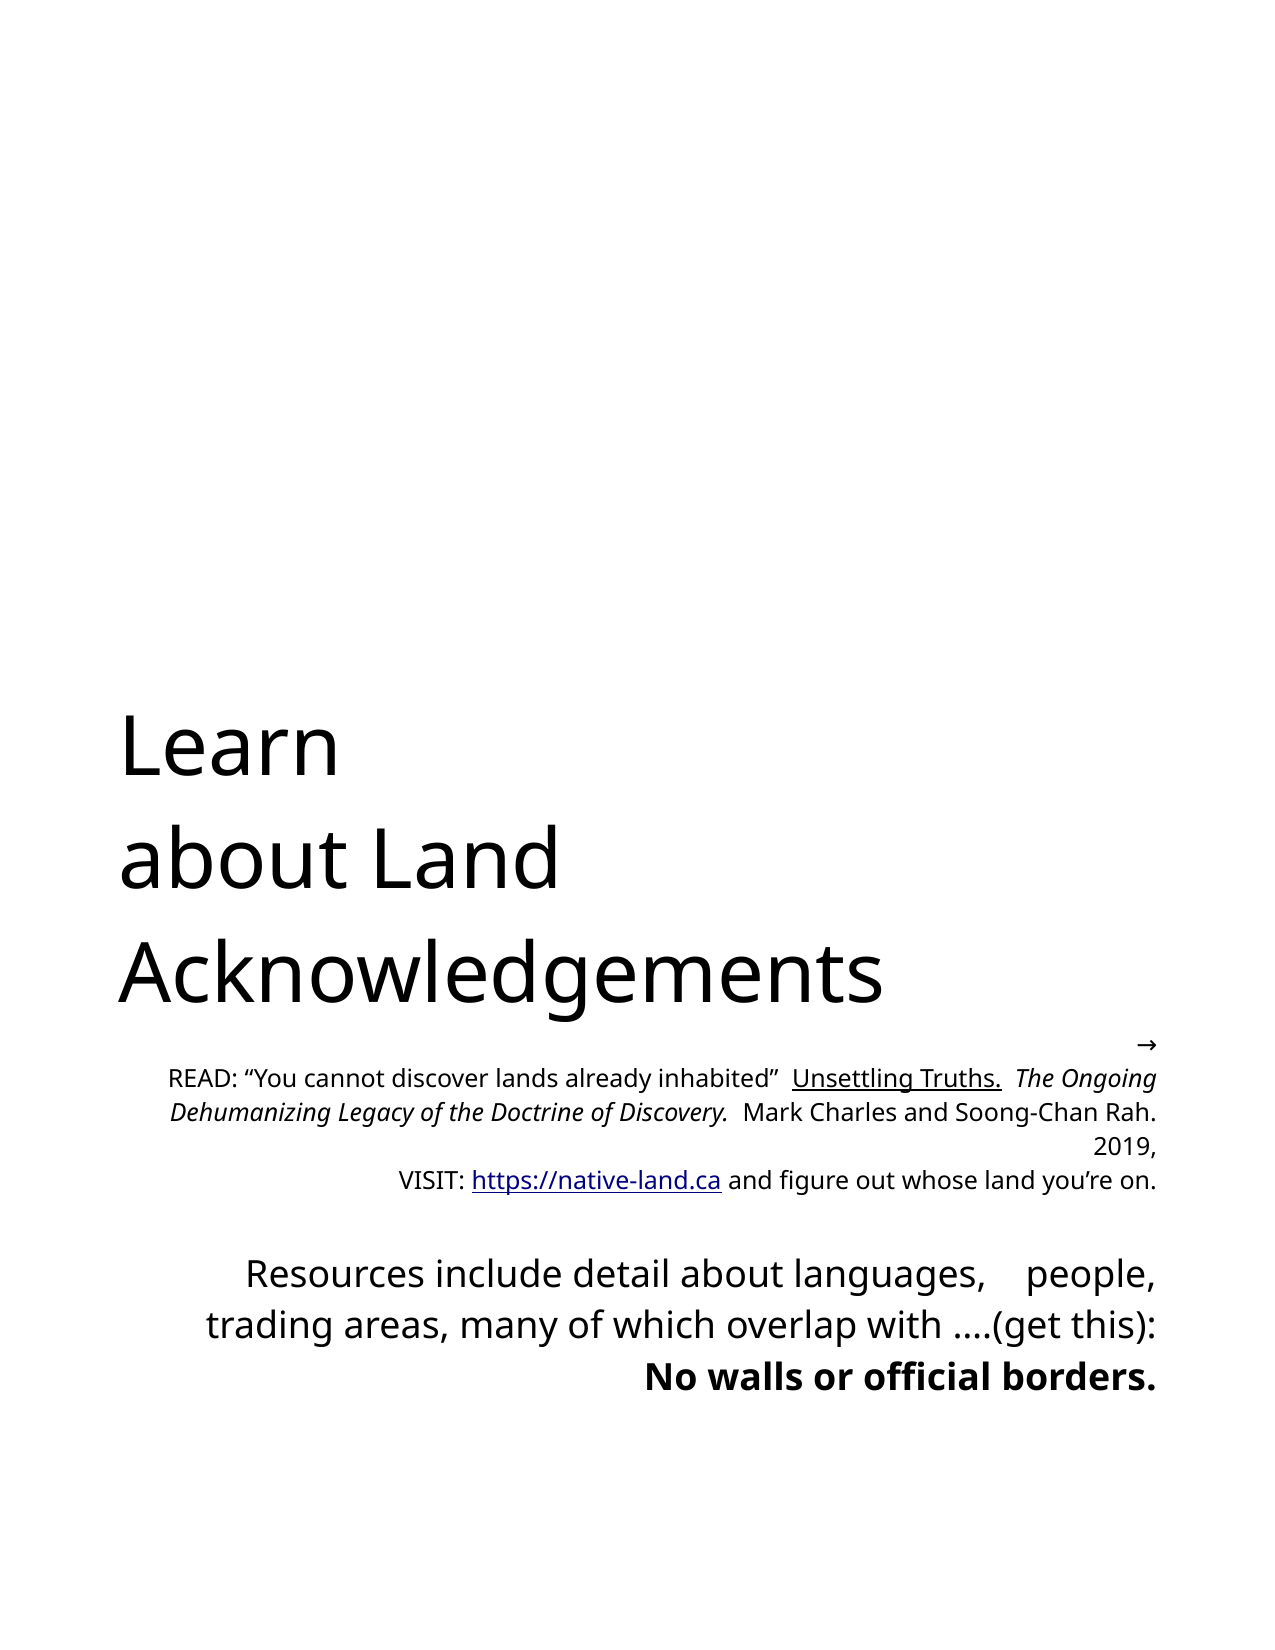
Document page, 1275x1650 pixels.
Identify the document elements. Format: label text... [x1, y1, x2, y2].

text READ: “You cannot discover lands already inhabited” Unsettling Truths. The Ongoing Dehumanizing Legacy of the Doctrine of Discovery. Mark Charles and Soong-Chan Rah. 2019, [118, 1061, 1157, 1163]
text No walls or official borders. [118, 1350, 1157, 1401]
text Resources include detail about languages, people, trading areas, many of which overlap with ….(get this): [118, 1248, 1157, 1350]
text Learn [118, 686, 1157, 799]
text → [118, 1026, 1157, 1061]
text VISIT: https://native-land.ca and figure out whose land you’re on. [118, 1163, 1157, 1197]
text about Land Acknowledgements [118, 799, 1157, 1026]
